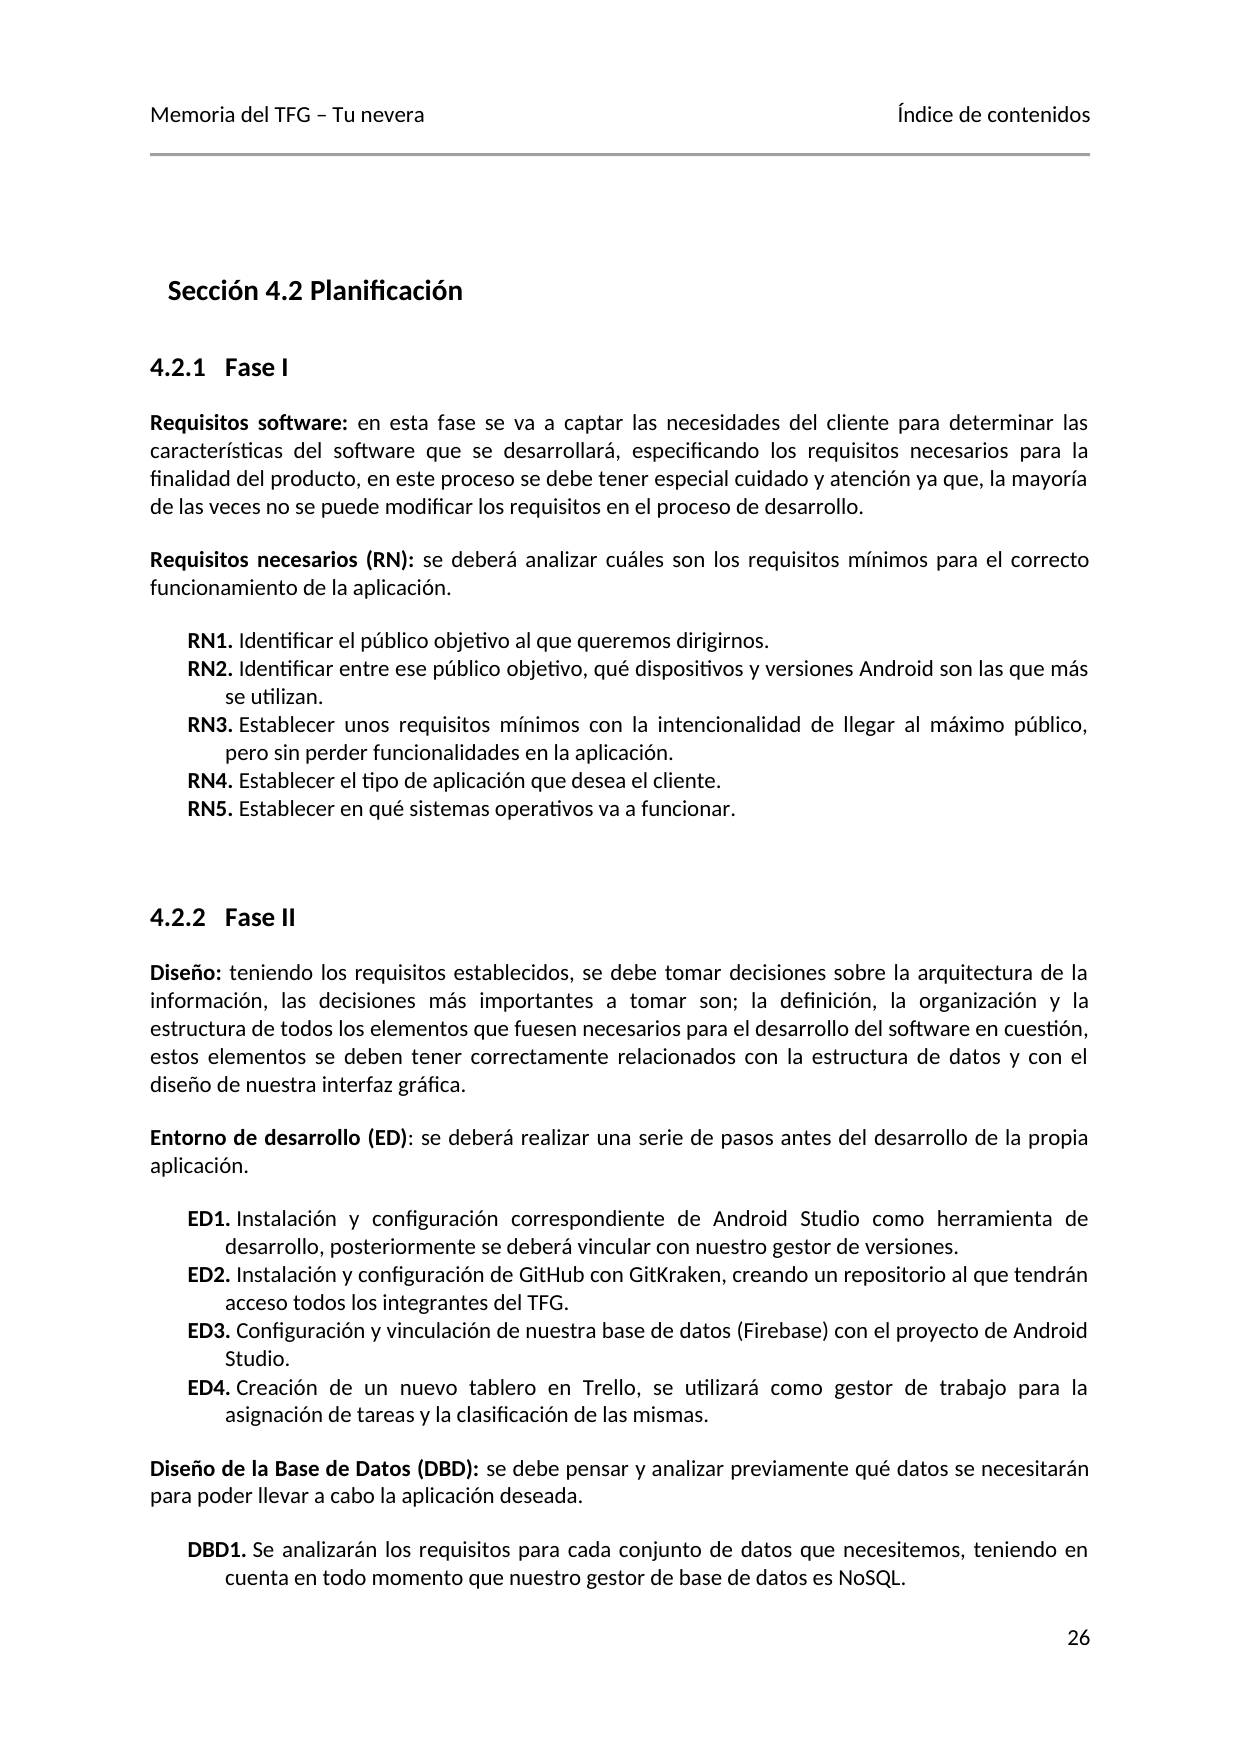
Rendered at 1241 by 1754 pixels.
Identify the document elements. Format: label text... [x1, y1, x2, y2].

list Establecer el tipo de aplicación que desea el cliente. [187, 766, 1090, 794]
list Configuración y vinculación de nuestra base de datos (Firebase) con el proyecto de Android Studio. [187, 1317, 1090, 1373]
text Requisitos necesarios (RN): se deberá analizar cuáles son los requisitos mínimos para el correcto funcionamiento de la aplicación. [150, 545, 1090, 601]
list Identificar entre ese público objetivo, qué dispositivos y versiones Android son las que más se utilizan. [187, 654, 1090, 710]
list Instalación y configuración de GitHub con GitKraken, creando un repositorio al que tendrán acceso todos los integrantes del TFG. [187, 1261, 1090, 1317]
list Identificar el público objetivo al que queremos dirigirnos. [187, 626, 1090, 654]
text Requisitos software: en esta fase se va a captar las necesidades del cliente para determinar las características del software que se desarrollará, especificando los requisitos necesarios para la finalidad del producto, en este proceso se debe tener especial cuidado y atención ya que, la mayoría de las veces no se puede modificar los requisitos en el proceso de desarrollo. [150, 408, 1090, 520]
text Diseño: teniendo los requisitos establecidos, se debe tomar decisiones sobre la arquitectura de la información, las decisiones más importantes a tomar son; la definición, la organización y la estructura de todos los elementos que fuesen necesarios para el desarrollo del software en cuestión, estos elementos se deben tener correctamente relacionados con la estructura de datos y con el diseño de nuestra interfaz gráfica. [150, 958, 1090, 1098]
text 4.2.2 Fase II [150, 900, 1090, 933]
text Entorno de desarrollo (ED): se deberá realizar una serie de pasos antes del desarrollo de la propia aplicación. [150, 1123, 1090, 1179]
text Diseño de la Base de Datos (DBD): se debe pensar y analizar previamente qué datos se necesitarán para poder llevar a cabo la aplicación deseada. [150, 1454, 1090, 1510]
list Establecer en qué sistemas operativos va a funcionar. [187, 794, 1090, 822]
list Establecer unos requisitos mínimos con la intencionalidad de llegar al máximo público, pero sin perder funcionalidades en la aplicación. [187, 710, 1090, 766]
text 4.2.1 Fase I [150, 350, 1090, 383]
list Creación de un nuevo tablero en Trello, se utilizará como gestor de trabajo para la asignación de tareas y la clasificación de las mismas. [187, 1373, 1090, 1429]
list Se analizarán los requisitos para cada conjunto de datos que necesitemos, teniendo en cuenta en todo momento que nuestro gestor de base de datos es NoSQL. [187, 1535, 1090, 1591]
list Instalación y configuración correspondiente de Android Studio como herramienta de desarrollo, posteriormente se deberá vincular con nuestro gestor de versiones. [187, 1204, 1090, 1261]
subtitle Planificación [168, 272, 1090, 307]
